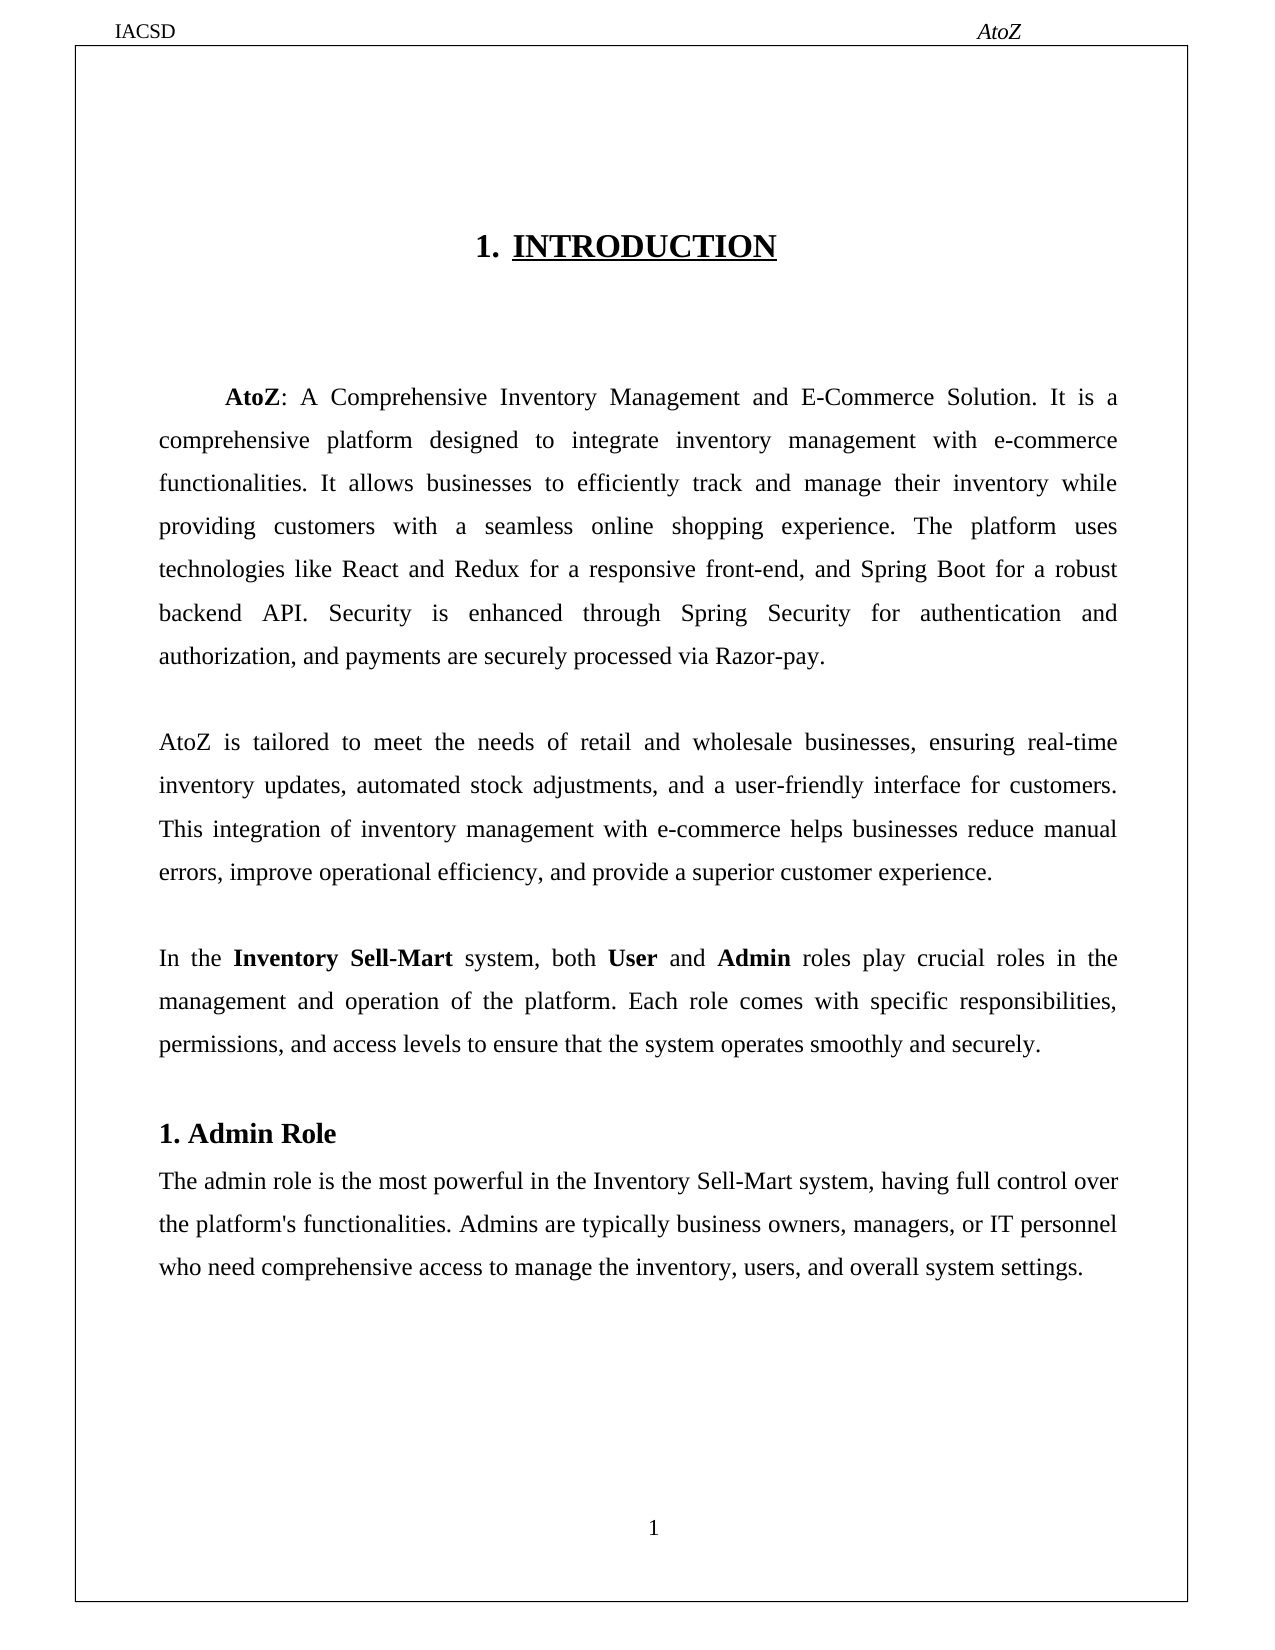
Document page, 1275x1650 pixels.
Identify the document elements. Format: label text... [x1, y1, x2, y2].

text The admin role is the most powerful in the Inventory Sell-Mart system, having full control over the platform's functionalities. Admins are typically business owners, managers, or IT personnel who need comprehensive access to manage the inventory, users, and overall system settings. [158, 1166, 1118, 1281]
text AtoZ is tailored to meet the needs of retail and wholesale businesses, ensuring real-time inventory updates, automated stock adjustments, and a user-friendly interface for customers. This integration of inventory management with e-commerce helps businesses reduce manual errors, improve operational efficiency, and provide a superior customer experience. [158, 727, 1119, 886]
text AtoZ: A Comprehensive Inventory Management and E-Commerce Solution. It is a comprehensive platform designed to integrate inventory management with e-commerce functionalities. It allows businesses to efficiently track and manage their inventory while providing customers with a seamless online shopping experience. The platform uses technologies like React and Redux for a responsive front-end, and Spring Boot for a robust backend API. Security is enhanced through Spring Security for authentication and authorization, and payments are securely processed via Razor-pay. [158, 382, 1119, 669]
text In the Inventory Sell-Mart system, both User and Admin roles play crucial roles in the management and operation of the platform. Each role comes with specific responsibilities, permissions, and access levels to ensure that the system operates smoothly and securely. [158, 943, 1118, 1058]
subtitle Admin Role [158, 1116, 1128, 1149]
list INTRODUCTION [475, 226, 1128, 264]
